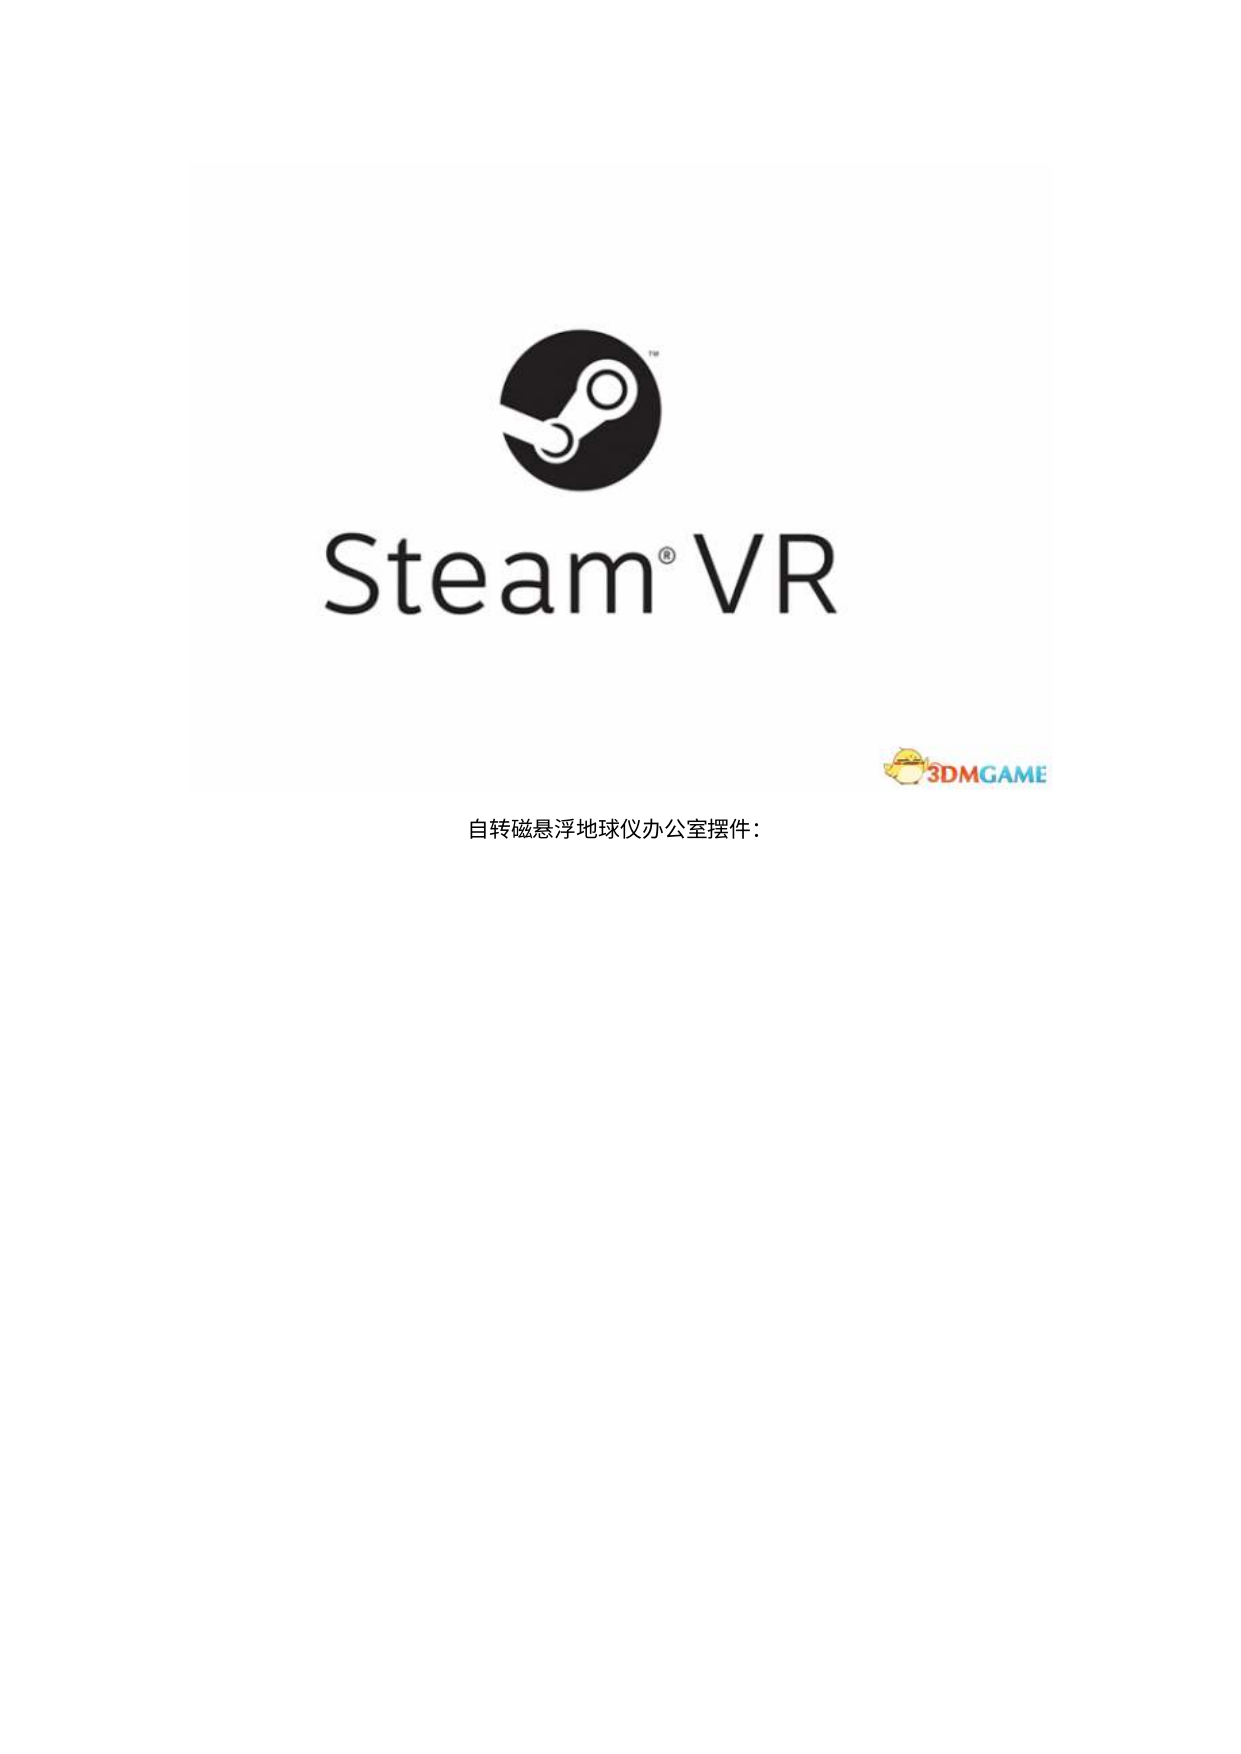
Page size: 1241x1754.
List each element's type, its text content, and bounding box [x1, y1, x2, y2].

text 自转磁悬浮地球仪办公室摆件： [187, 812, 1053, 844]
picture [187, 162, 1053, 792]
